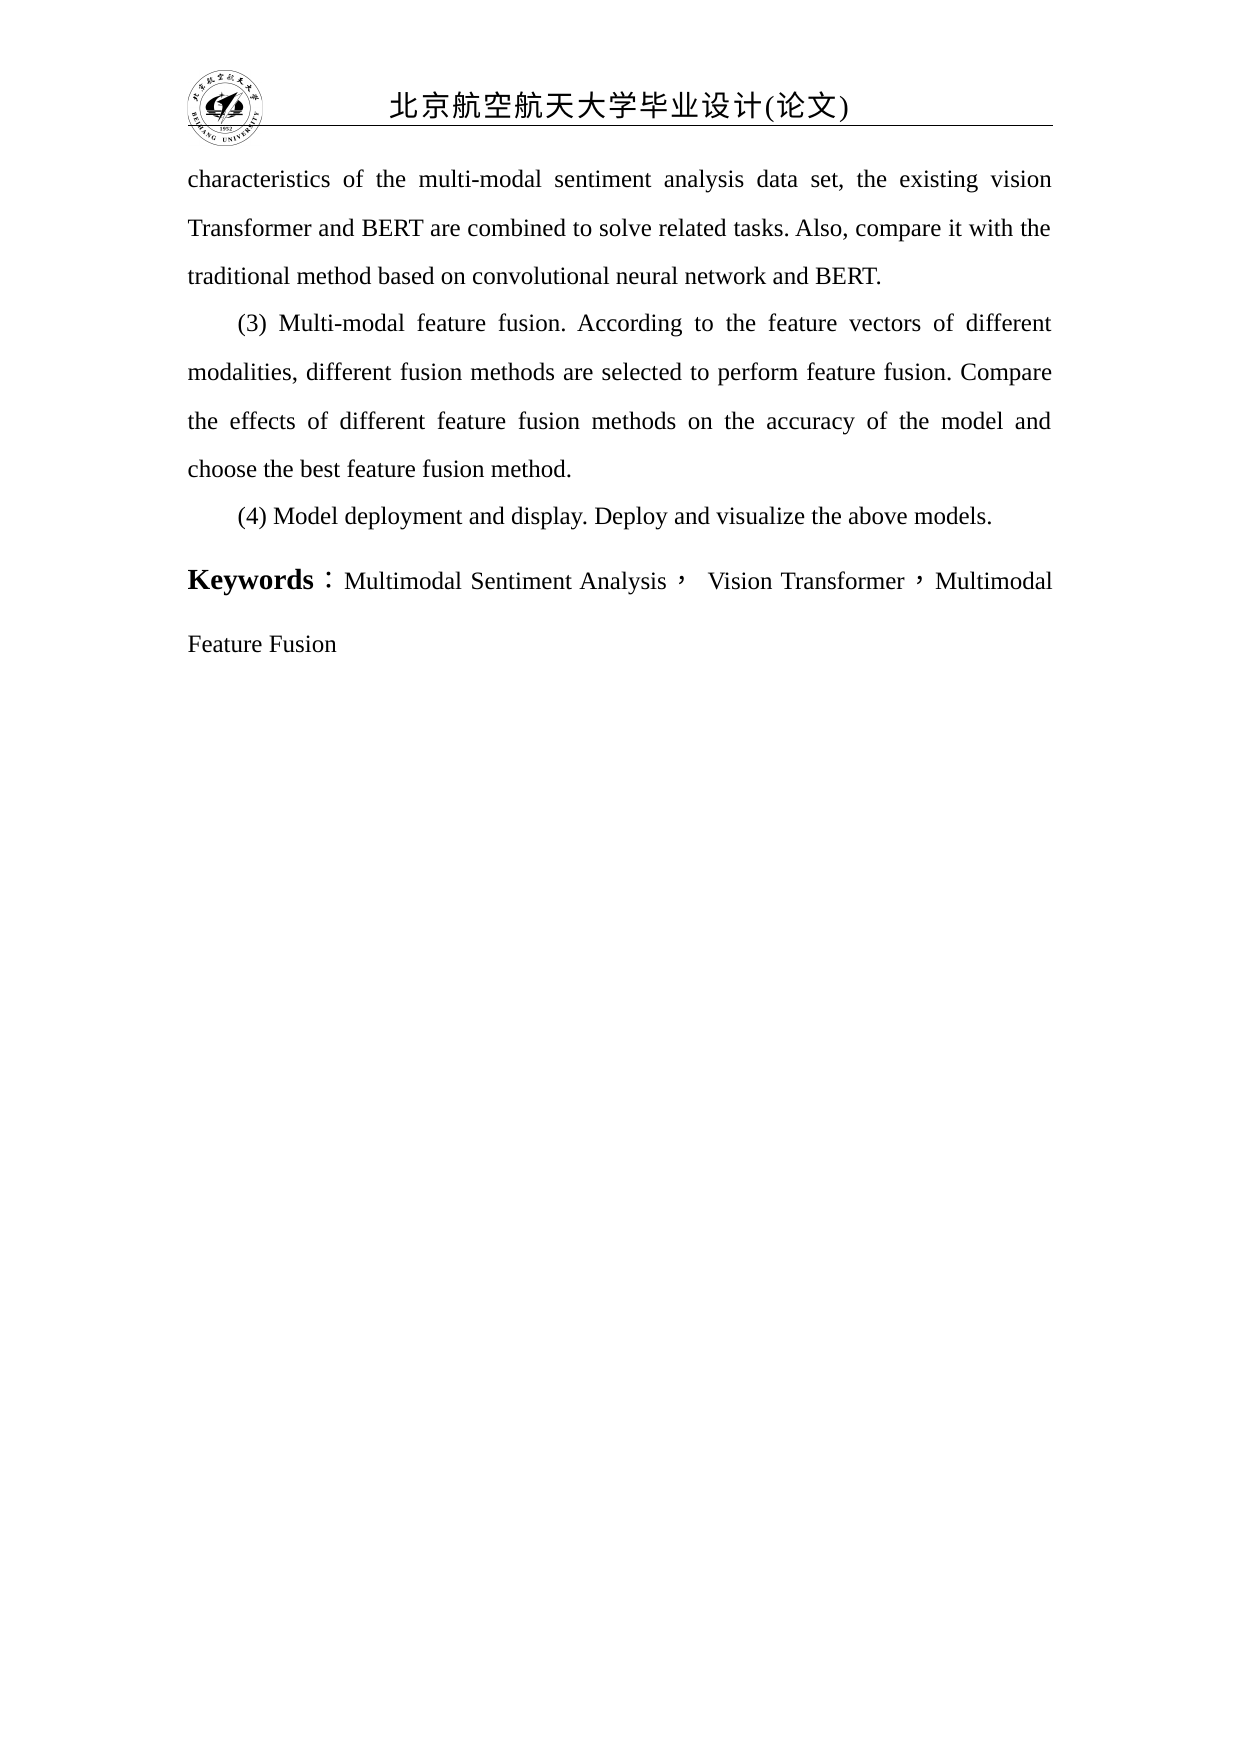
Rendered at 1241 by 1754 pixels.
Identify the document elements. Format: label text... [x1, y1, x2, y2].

picture [187, 70, 263, 146]
text (4) Model deployment and display. Deploy and visualize the above models. [187, 499, 1053, 532]
text Keywords：Multimodal Sentiment Analysis， Vision Transformer，Multimodal Feature Fusion [187, 546, 1053, 660]
text (3) Multi-modal feature fusion. According to the feature vectors of different modalities, different fusion methods are selected to perform feature fusion. Compare the effects of different feature fusion methods on the accuracy of the model and choose the best feature fusion method. [187, 306, 1053, 485]
